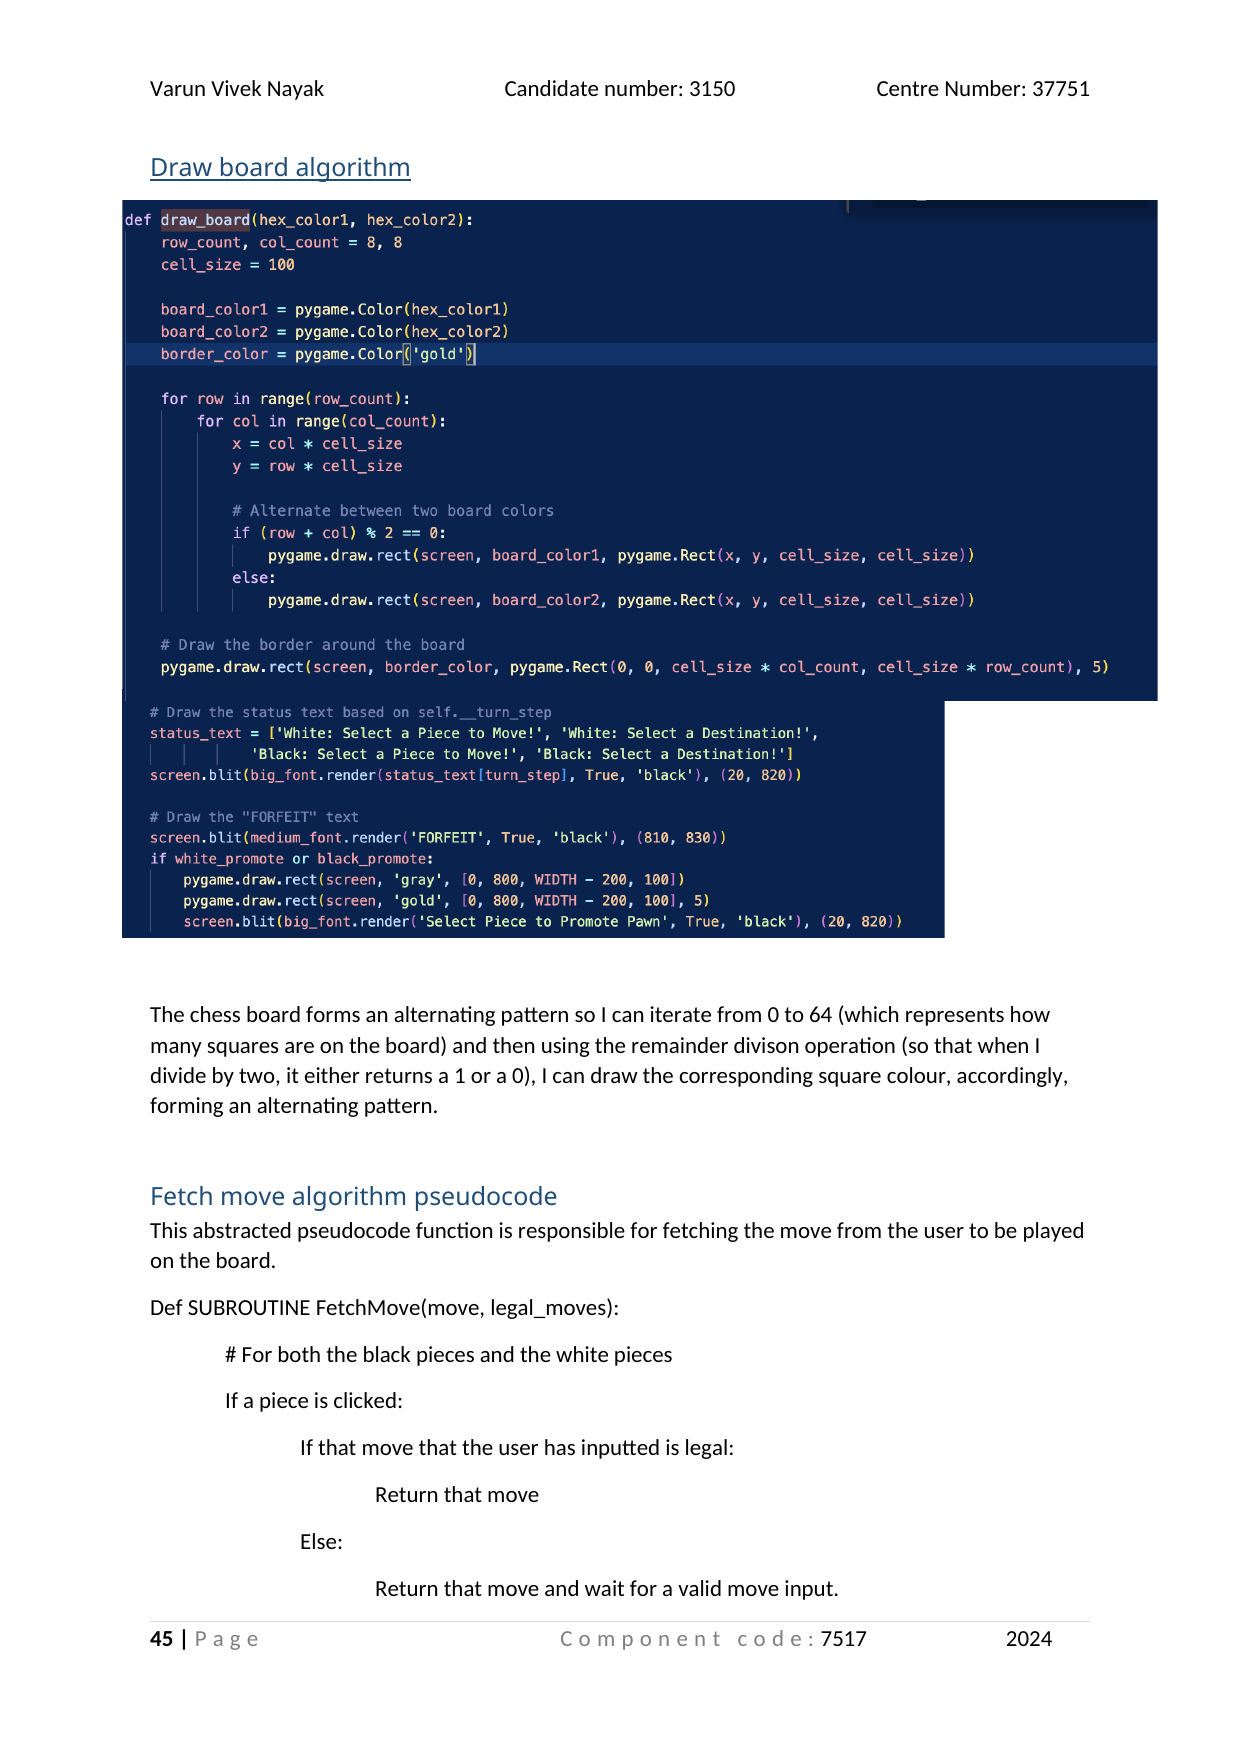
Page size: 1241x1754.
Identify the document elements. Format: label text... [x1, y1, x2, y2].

text If a piece is clicked: [150, 1387, 1090, 1414]
picture [122, 200, 1157, 938]
text Return that move [150, 1480, 1090, 1508]
text # For both the black pieces and the white pieces [150, 1340, 1090, 1368]
subtitle Draw board algorithm [150, 150, 1090, 184]
text This abstracted pseudocode function is responsible for fetching the move from the user to be played on the board. [150, 1216, 1090, 1274]
text Return that move and wait for a valid move input. [150, 1574, 1090, 1602]
text If that move that the user has inputted is legal: [150, 1433, 1090, 1461]
text Else: [150, 1527, 1090, 1555]
text Def SUBROUTINE FetchMove(move, legal_moves): [150, 1293, 1090, 1321]
subtitle Fetch move algorithm pseudocode [150, 1179, 1090, 1213]
text The chess board forms an alternating pattern so I can iterate from 0 to 64 (which represents how many squares are on the board) and then using the remainder divison operation (so that when I divide by two, it either returns a 1 or a 0), I can draw the corresponding square colour, accordingly, forming an alternating pattern. [150, 1001, 1090, 1119]
